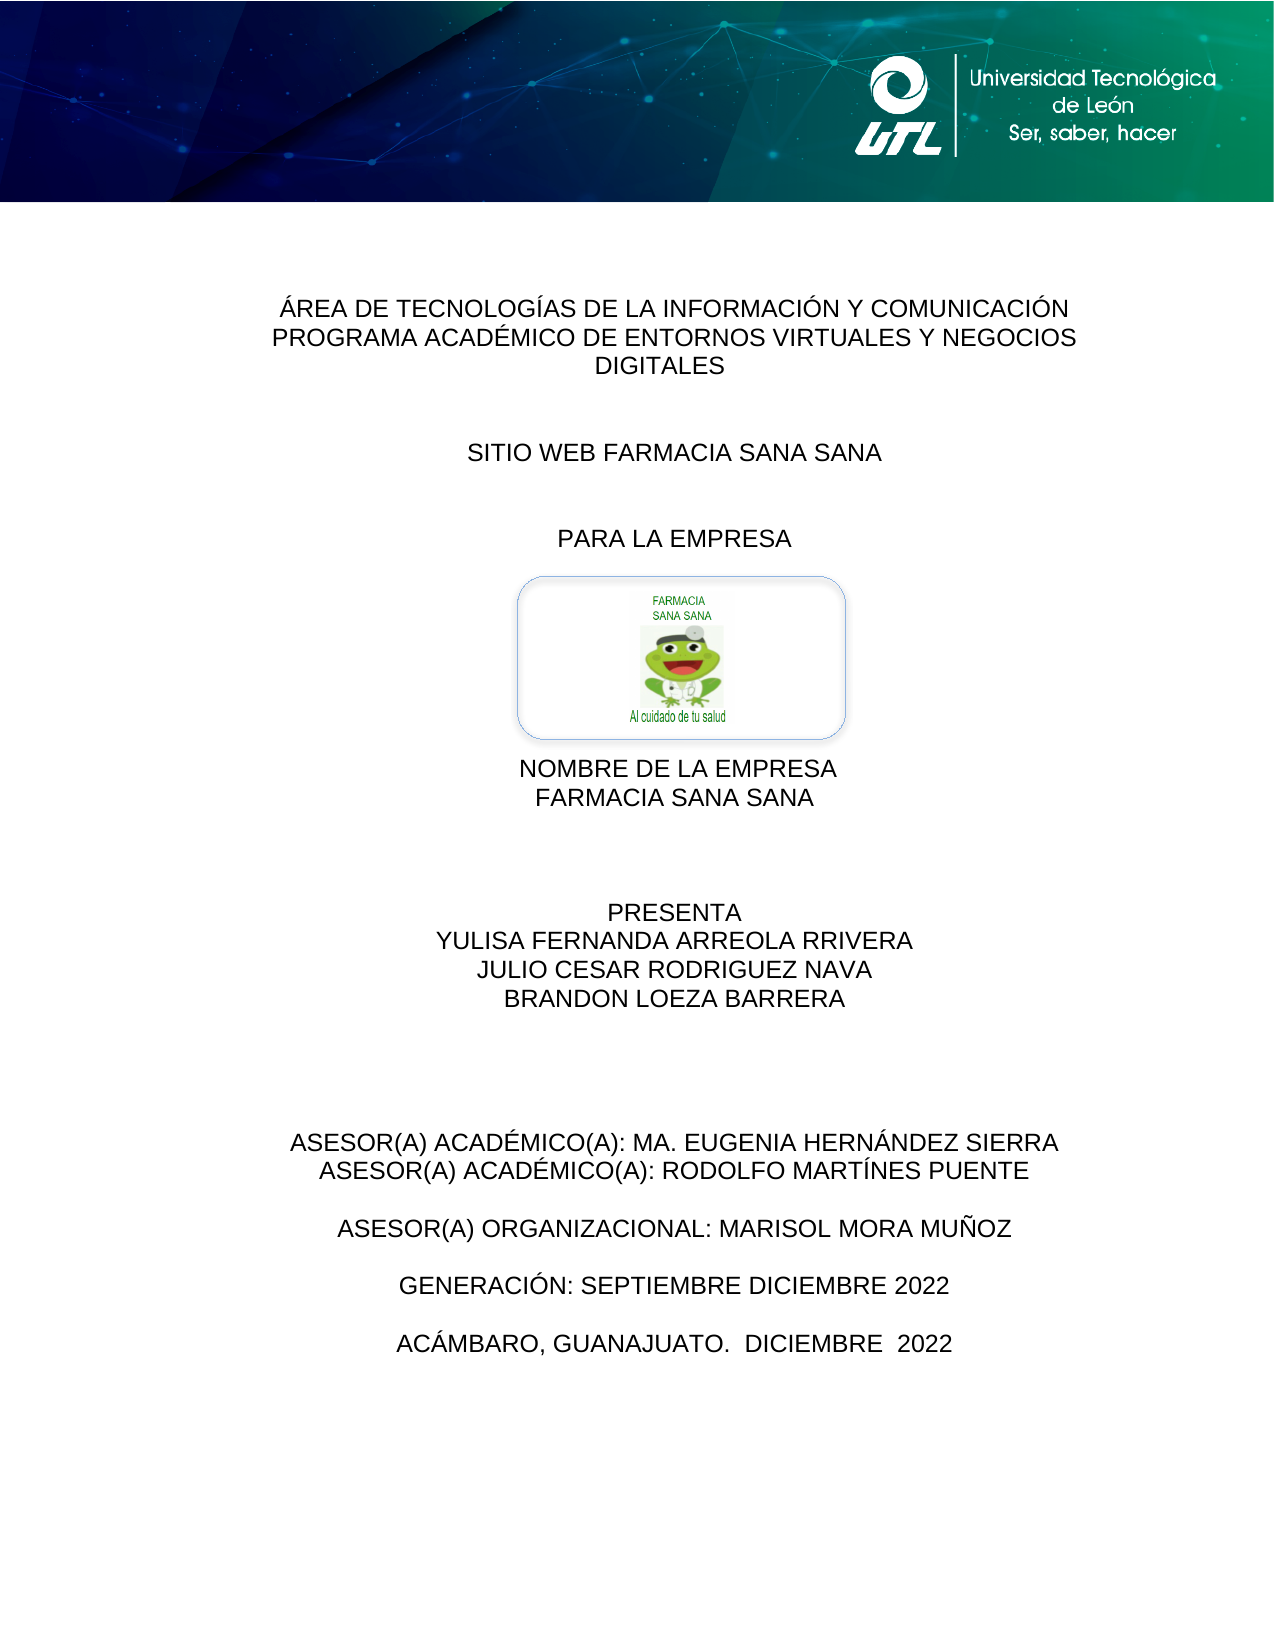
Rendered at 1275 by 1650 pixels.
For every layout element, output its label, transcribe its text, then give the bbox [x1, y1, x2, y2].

text SITIO WEB FARMACIA SANA SANA [236, 437, 1083, 466]
text FARMACIA SANA SANA [236, 782, 1083, 811]
text PRESENTA [236, 897, 1083, 926]
text NOMBRE DE LA EMPRESA [236, 754, 1083, 782]
text ACÁMBARO, GUANAJUATO. DICIEMBRE 2022 [236, 1329, 1083, 1357]
text ASESOR(A) ACADÉMICO(A): MA. EUGENIA HERNÁNDEZ SIERRA [236, 1127, 1083, 1156]
text GENERACIÓN: SEPTIEMBRE DICIEMBRE 2022 [236, 1271, 1083, 1300]
text JULIO CESAR RODRIGUEZ NAVA [236, 955, 1083, 984]
text PARA LA EMPRESA [236, 524, 1083, 552]
text BRANDON LOEZA BARRERA [236, 984, 1083, 1012]
picture [0, 1, 1274, 1650]
text PROGRAMA ACADÉMICO DE ENTORNOS VIRTUALES Y NEGOCIOS DIGITALES [236, 322, 1083, 380]
text ASESOR(A) ORGANIZACIONAL: MARISOL MORA MUÑOZ [236, 1214, 1083, 1242]
text ÁREA DE TECNOLOGÍAS DE LA INFORMACIÓN Y COMUNICACIÓN [236, 294, 1083, 322]
text YULISA FERNANDA ARREOLA RRIVERA [236, 926, 1083, 955]
text ASESOR(A) ACADÉMICO(A): RODOLFO MARTÍNES PUENTE [236, 1156, 1083, 1185]
